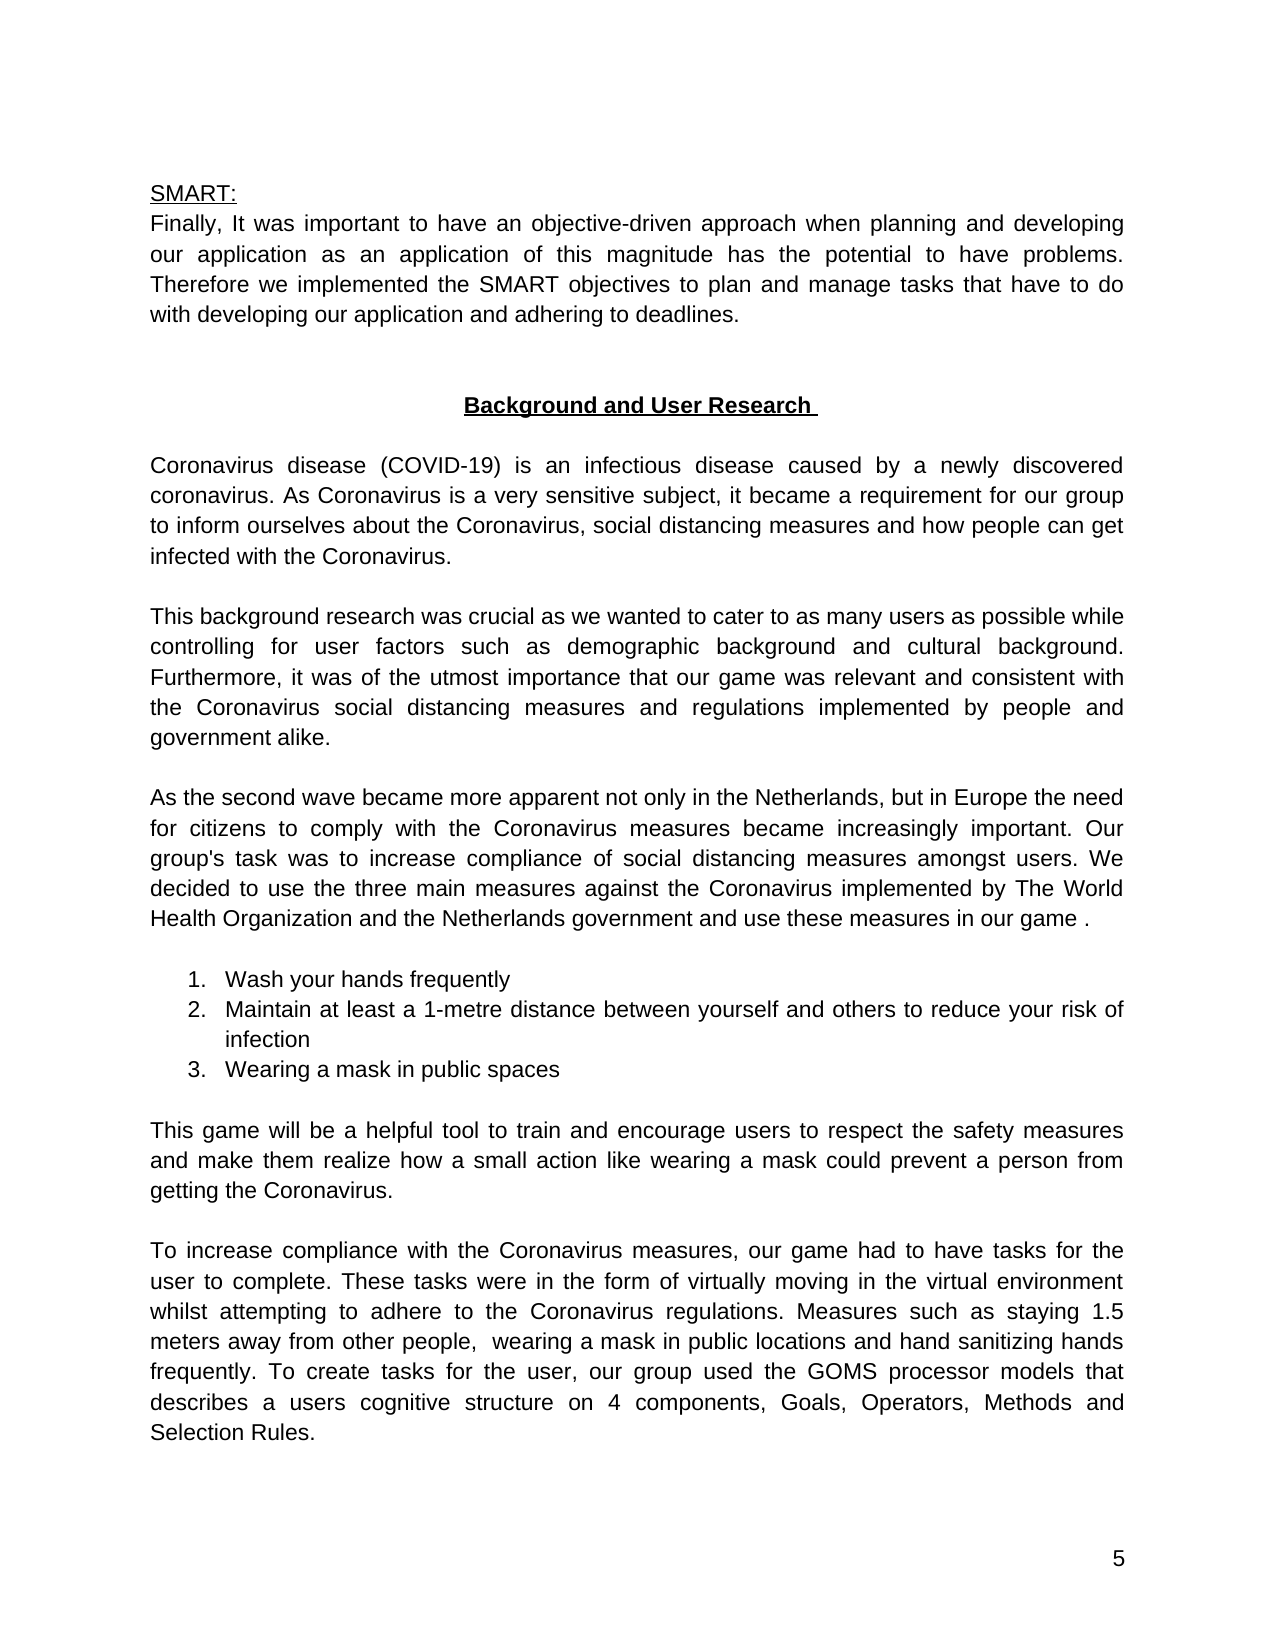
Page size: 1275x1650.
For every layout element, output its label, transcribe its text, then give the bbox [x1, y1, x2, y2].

list Wearing a mask in public spaces [187, 1056, 1125, 1083]
text This game will be a helpful tool to train and encourage users to respect the safety measures and make them realize how a small action like wearing a mask could prevent a person from getting the Coronavirus. [150, 1117, 1125, 1203]
text Coronavirus disease (COVID-19) is an infectious disease caused by a newly discovered coronavirus. As Coronavirus is a very sensitive subject, it became a requirement for our group to inform ourselves about the Coronavirus, social distancing measures and how people can get infected with the Coronavirus. [150, 452, 1125, 569]
text This background research was crucial as we wanted to cater to as many users as possible while controlling for user factors such as demographic background and cultural background. Furthermore, it was of the utmost importance that our game was relevant and consistent with the Coronavirus social distancing measures and regulations implemented by people and government alike. [150, 603, 1125, 750]
text As the second wave became more apparent not only in the Netherlands, but in Europe the need for citizens to comply with the Coronavirus measures became increasingly important. Our group's task was to increase compliance of social distancing measures amongst users. We decided to use the three main measures against the Coronavirus implemented by The World Health Organization and the Netherlands government and use these measures in our game . [150, 784, 1125, 932]
list Maintain at least a 1-metre distance between yourself and others to reduce your risk of infection [187, 996, 1125, 1052]
subtitle SMART: [150, 180, 1125, 207]
text To increase compliance with the Coronavirus measures, our game had to have tasks for the user to complete. These tasks were in the form of virtually moving in the virtual environment whilst attempting to adhere to the Coronavirus regulations. Measures such as staying 1.5 meters away from other people, wearing a mask in public locations and hand sanitizing hands frequently. To create tasks for the user, our group used the GOMS processor models that describes a users cognitive structure on 4 components, Goals, Operators, Methods and Selection Rules. [150, 1237, 1125, 1445]
text Finally, It was important to have an objective-driven approach when planning and developing our application as an application of this magnitude has the potential to have problems. Therefore we implemented the SMART objectives to plan and manage tasks that have to do with developing our application and adhering to deadlines. [150, 210, 1125, 327]
subtitle Background and User Research [150, 392, 1125, 418]
list Wash your hands frequently [187, 966, 1125, 992]
